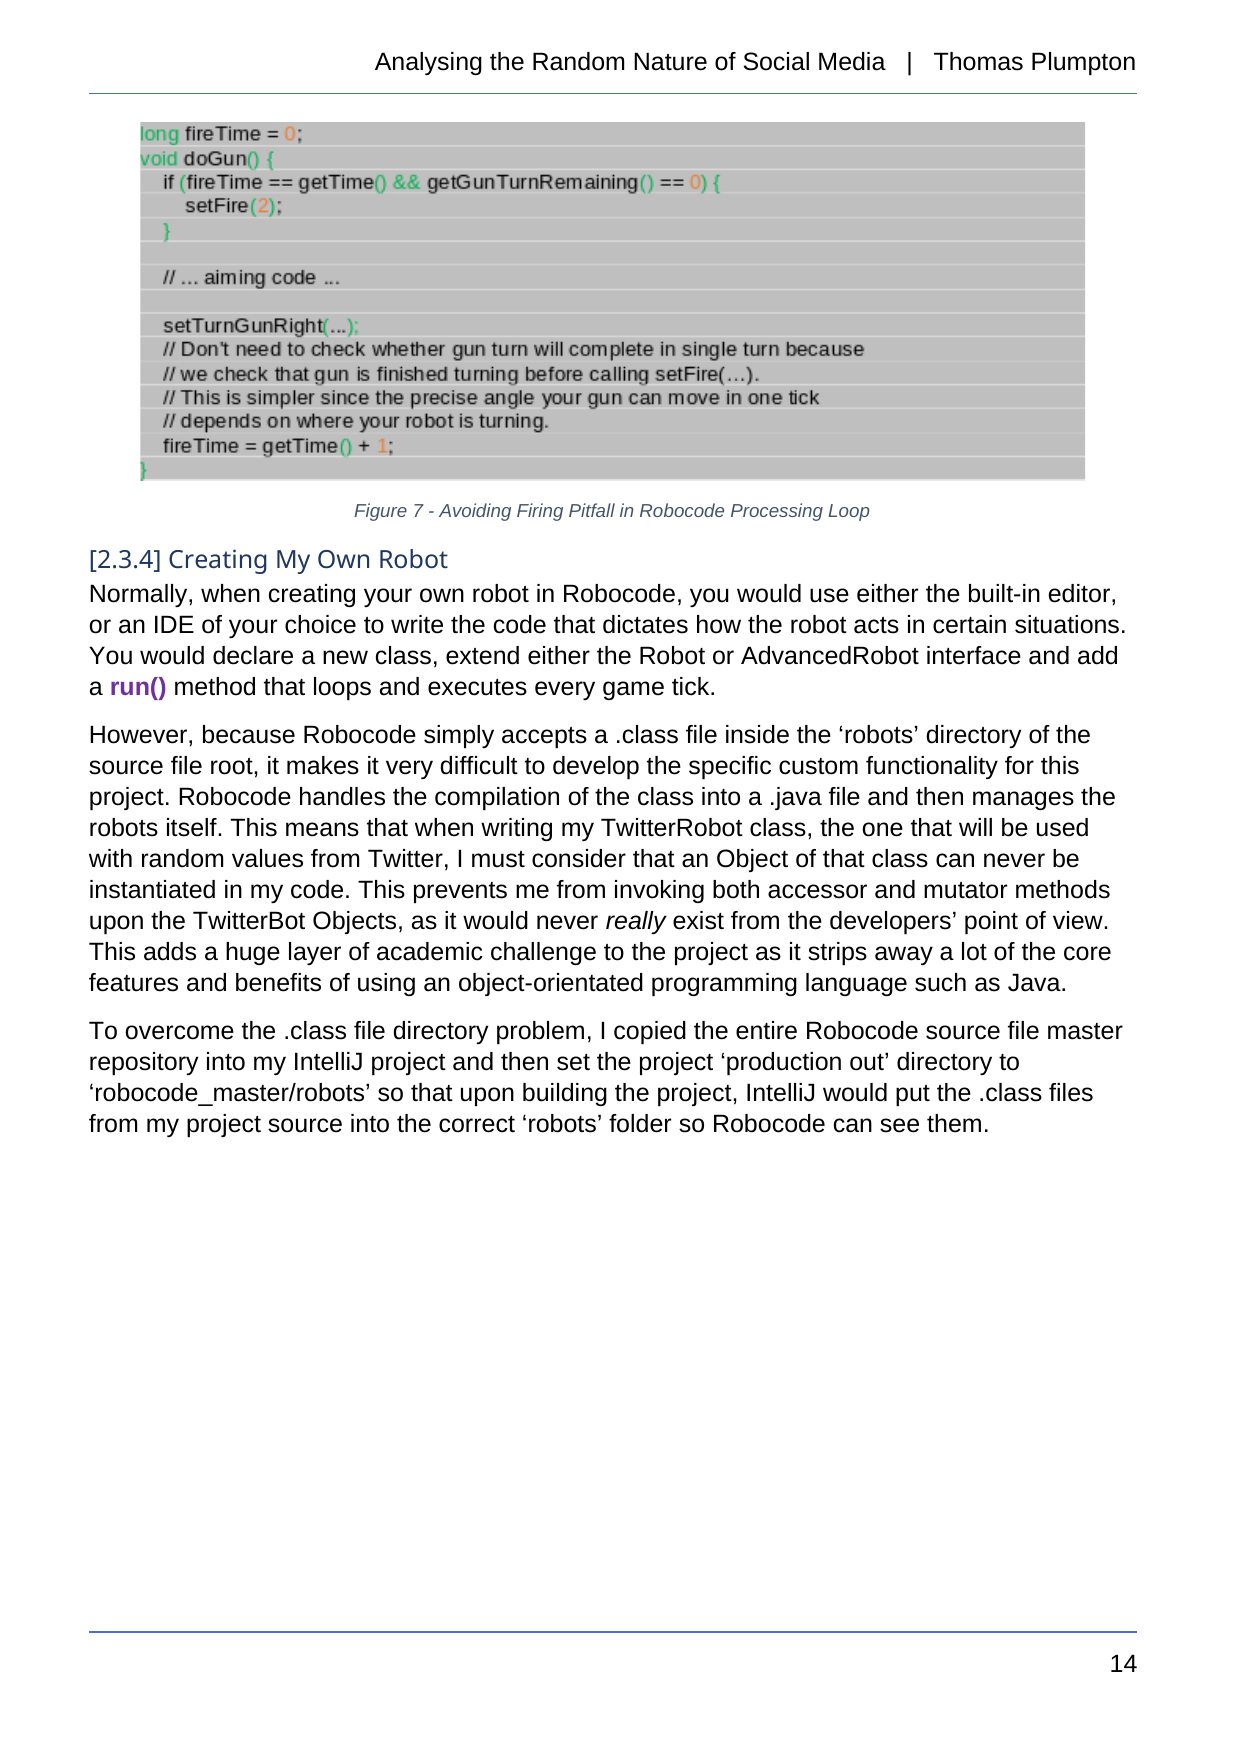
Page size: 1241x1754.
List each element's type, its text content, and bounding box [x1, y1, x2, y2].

text Normally, when creating your own robot in Robocode, you would use either the built-in editor, or an IDE of your choice to write the code that dictates how the robot acts in certain situations. You would declare a new class, extend either the Robot or AdvancedRobot interface and add a run() method that loops and executes every game tick. [89, 579, 1137, 701]
text However, because Robocode simply accepts a .class file inside the ‘robots’ directory of the source file root, it makes it very difficult to develop the specific custom functionality for this project. Robocode handles the compilation of the class into a .java file and then manages the robots itself. This means that when writing my TwitterRobot class, the one that will be used with random values from Twitter, I must consider that an Object of that class can never be instantiated in my code. This prevents me from invoking both accessor and mutator methods upon the TwitterBot Objects, as it would never really exist from the developers’ point of view. This adds a huge layer of academic challenge to the project as it strips away a lot of the core features and benefits of using an object-orientated programming language such as Java. [89, 720, 1137, 997]
subtitle [2.3.4] Creating My Own Robot [89, 542, 1137, 576]
text To overcome the .class file directory problem, I copied the entire Robocode source file master repository into my IntelliJ project and then set the project ‘production out’ directory to ‘robocode_master/robots’ so that upon building the project, IntelliJ would put the .class files from my project source into the correct ‘robots’ folder so Robocode can see them. [89, 1016, 1137, 1138]
